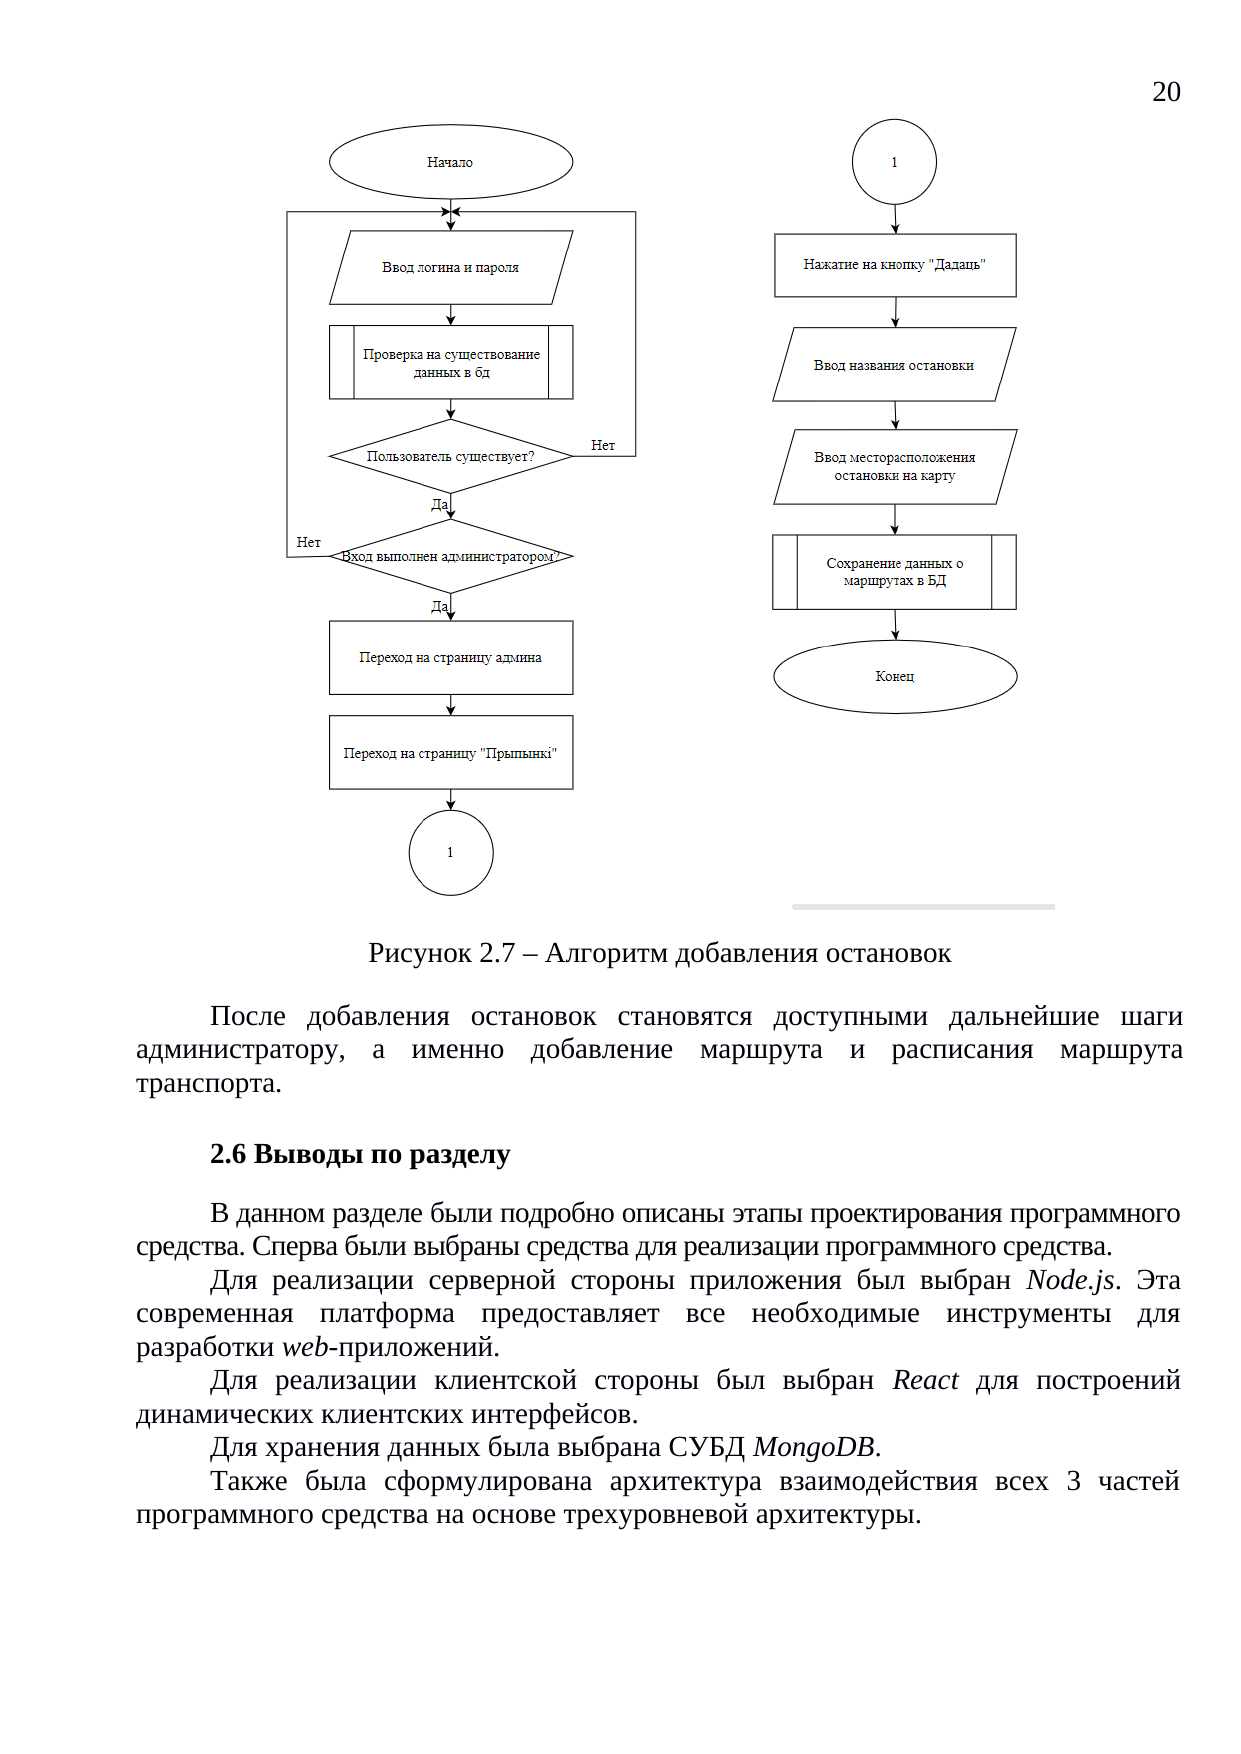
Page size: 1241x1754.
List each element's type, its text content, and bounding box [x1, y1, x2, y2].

text Для реализации клиентской стороны был выбран React для построений динамических клиентских интерфейсов. [136, 1362, 1181, 1429]
text После добавления остановок становятся доступными дальнейшие шаги администратору, а именно добавление маршрута и расписания маршрута транспорта. [136, 998, 1184, 1099]
subtitle 2.6 Выводы по разделу [136, 1136, 1181, 1170]
text Для хранения данных была выбрана СУБД MongoDB. [136, 1429, 1181, 1463]
text Рисунок 2.7 – Алгоритм добавления остановок [136, 935, 1184, 969]
picture [265, 118, 1056, 911]
text Также была сформулирована архитектура взаимодействия всех 3 частей программного средства на основе трехуровневой архитектуры. [136, 1463, 1181, 1530]
text Для реализации серверной стороны приложения был выбран Node.js. Эта современная платформа предоставляет все необходимые инструменты для разработки web-приложений. [136, 1262, 1181, 1362]
text В данном разделе были подробно описаны этапы проектирования программного средства. Сперва были выбраны средства для реализации программного средства. [136, 1195, 1181, 1262]
